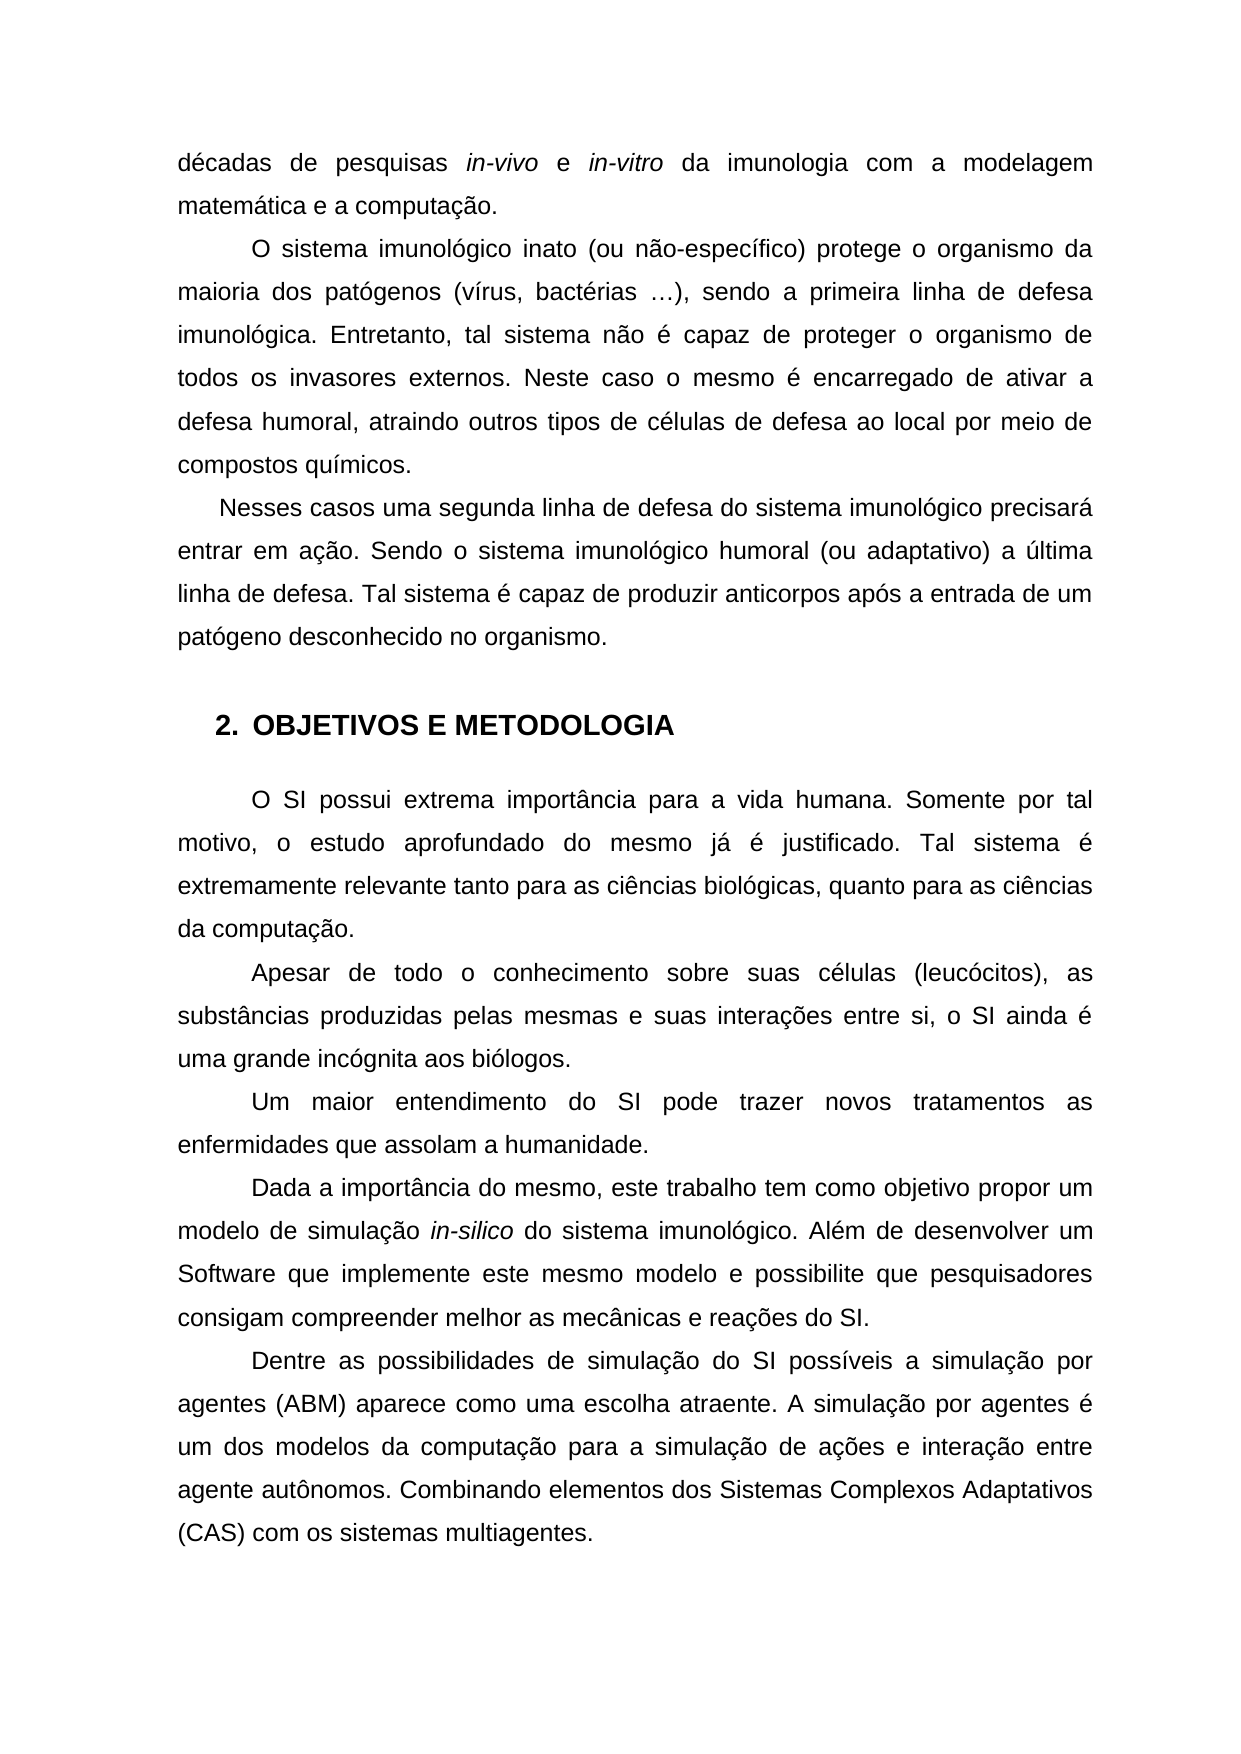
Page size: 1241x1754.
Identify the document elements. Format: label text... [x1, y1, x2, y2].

text Um maior entendimento do SI pode trazer novos tratamentos as enfermidades que assolam a humanidade. [177, 1087, 1094, 1159]
text Apesar de todo o conhecimento sobre suas células (leucócitos), as substâncias produzidas pelas mesmas e suas interações entre si, o SI ainda é uma grande incógnita aos biólogos. [177, 957, 1094, 1072]
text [177, 148, 1094, 219]
text Nesses casos uma segunda linha de defesa do sistema imunológico precisará entrar em ação. Sendo o sistema imunológico humoral (ou adaptativo) a última linha de defesa. Tal sistema é capaz de produzir anticorpos após a entrada de um patógeno desconhecido no organismo. [177, 493, 1094, 651]
subtitle OBJETIVOS E METODOLOGIA [215, 708, 1094, 742]
text Dada a importância do mesmo, este trabalho tem como objetivo propor um modelo de simulação in-silico do sistema imunológico. Além de desenvolver um Software que implemente este mesmo modelo e possibilite que pesquisadores consigam compreender melhor as mecânicas e reações do SI. [177, 1173, 1094, 1331]
text O sistema imunológico inato (ou não-específico) protege o organismo da maioria dos patógenos (vírus, bactérias …), sendo a primeira linha de defesa imunológica. Entretanto, tal sistema não é capaz de proteger o organismo de todos os invasores externos. Neste caso o mesmo é encarregado de ativar a defesa humoral, atraindo outros tipos de células de defesa ao local por meio de compostos químicos. [177, 234, 1094, 478]
text O SI possui extrema importância para a vida humana. Somente por tal motivo, o estudo aprofundado do mesmo já é justificado. Tal sistema é extremamente relevante tanto para as ciências biológicas, quanto para as ciências da computação. [177, 785, 1094, 943]
text Dentre as possibilidades de simulação do SI possíveis a simulação por agentes (ABM) aparece como uma escolha atraente. A simulação por agentes é um dos modelos da computação para a simulação de ações e interação entre agente autônomos. Combinando elementos dos Sistemas Complexos Adaptativos (CAS) com os sistemas multiagentes. [177, 1346, 1094, 1547]
